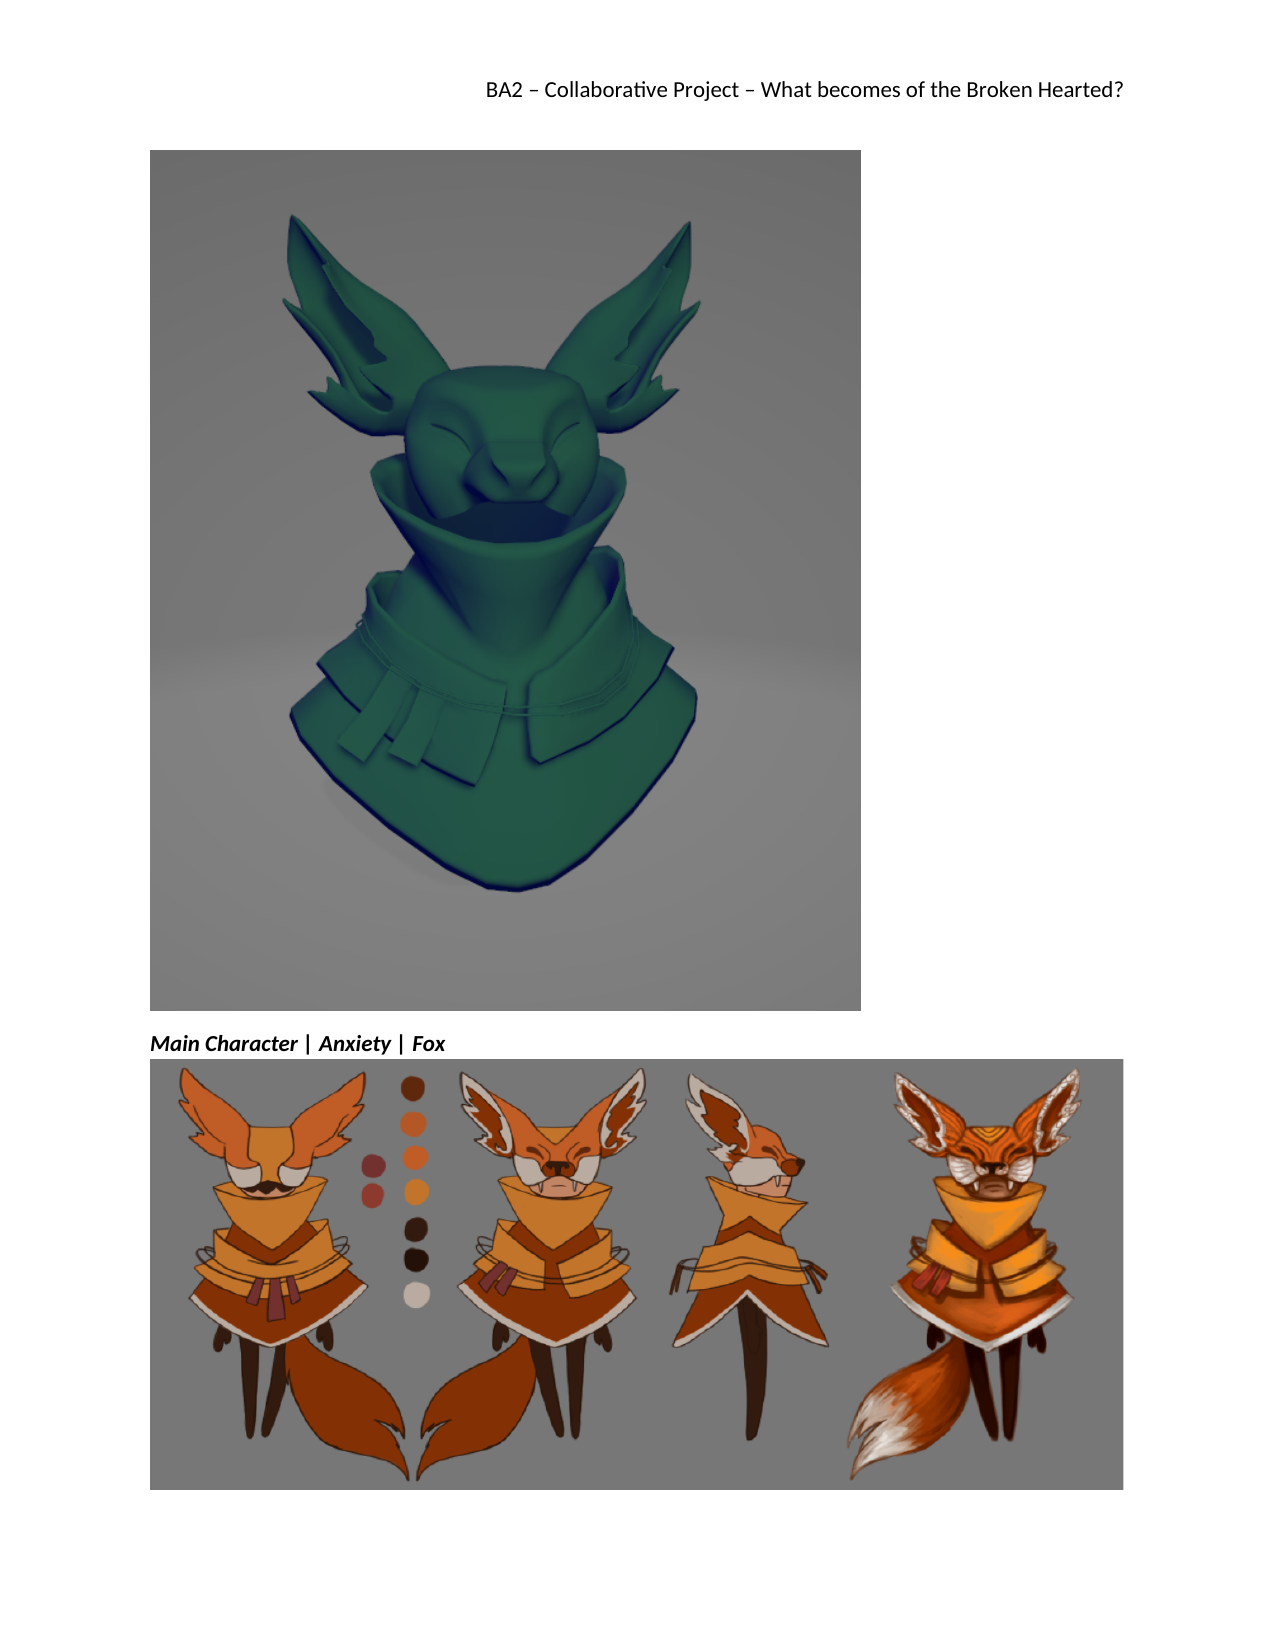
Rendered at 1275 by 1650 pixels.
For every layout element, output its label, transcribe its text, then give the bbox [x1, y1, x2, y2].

picture [150, 150, 861, 1011]
picture [150, 1059, 1124, 1490]
